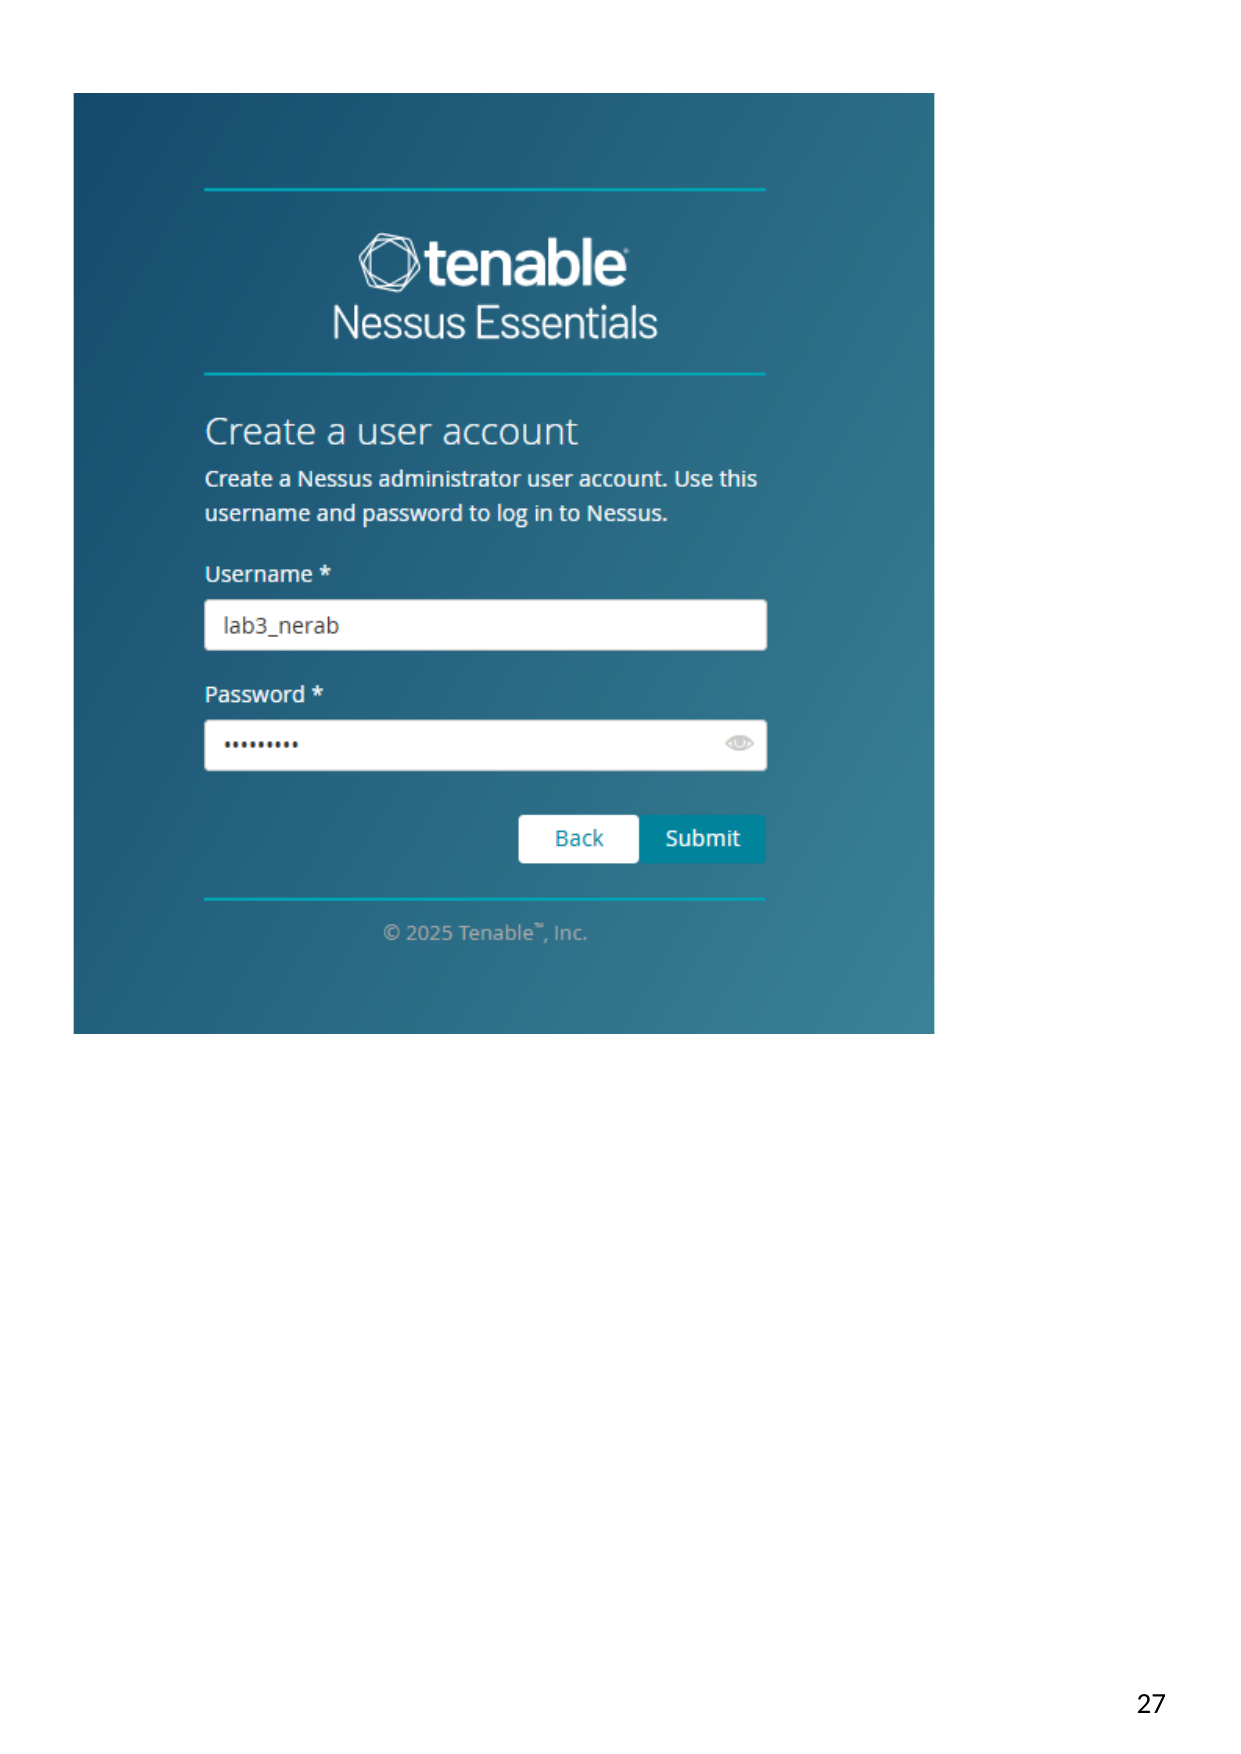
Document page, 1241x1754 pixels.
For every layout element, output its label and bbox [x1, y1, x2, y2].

picture [73, 93, 935, 1034]
